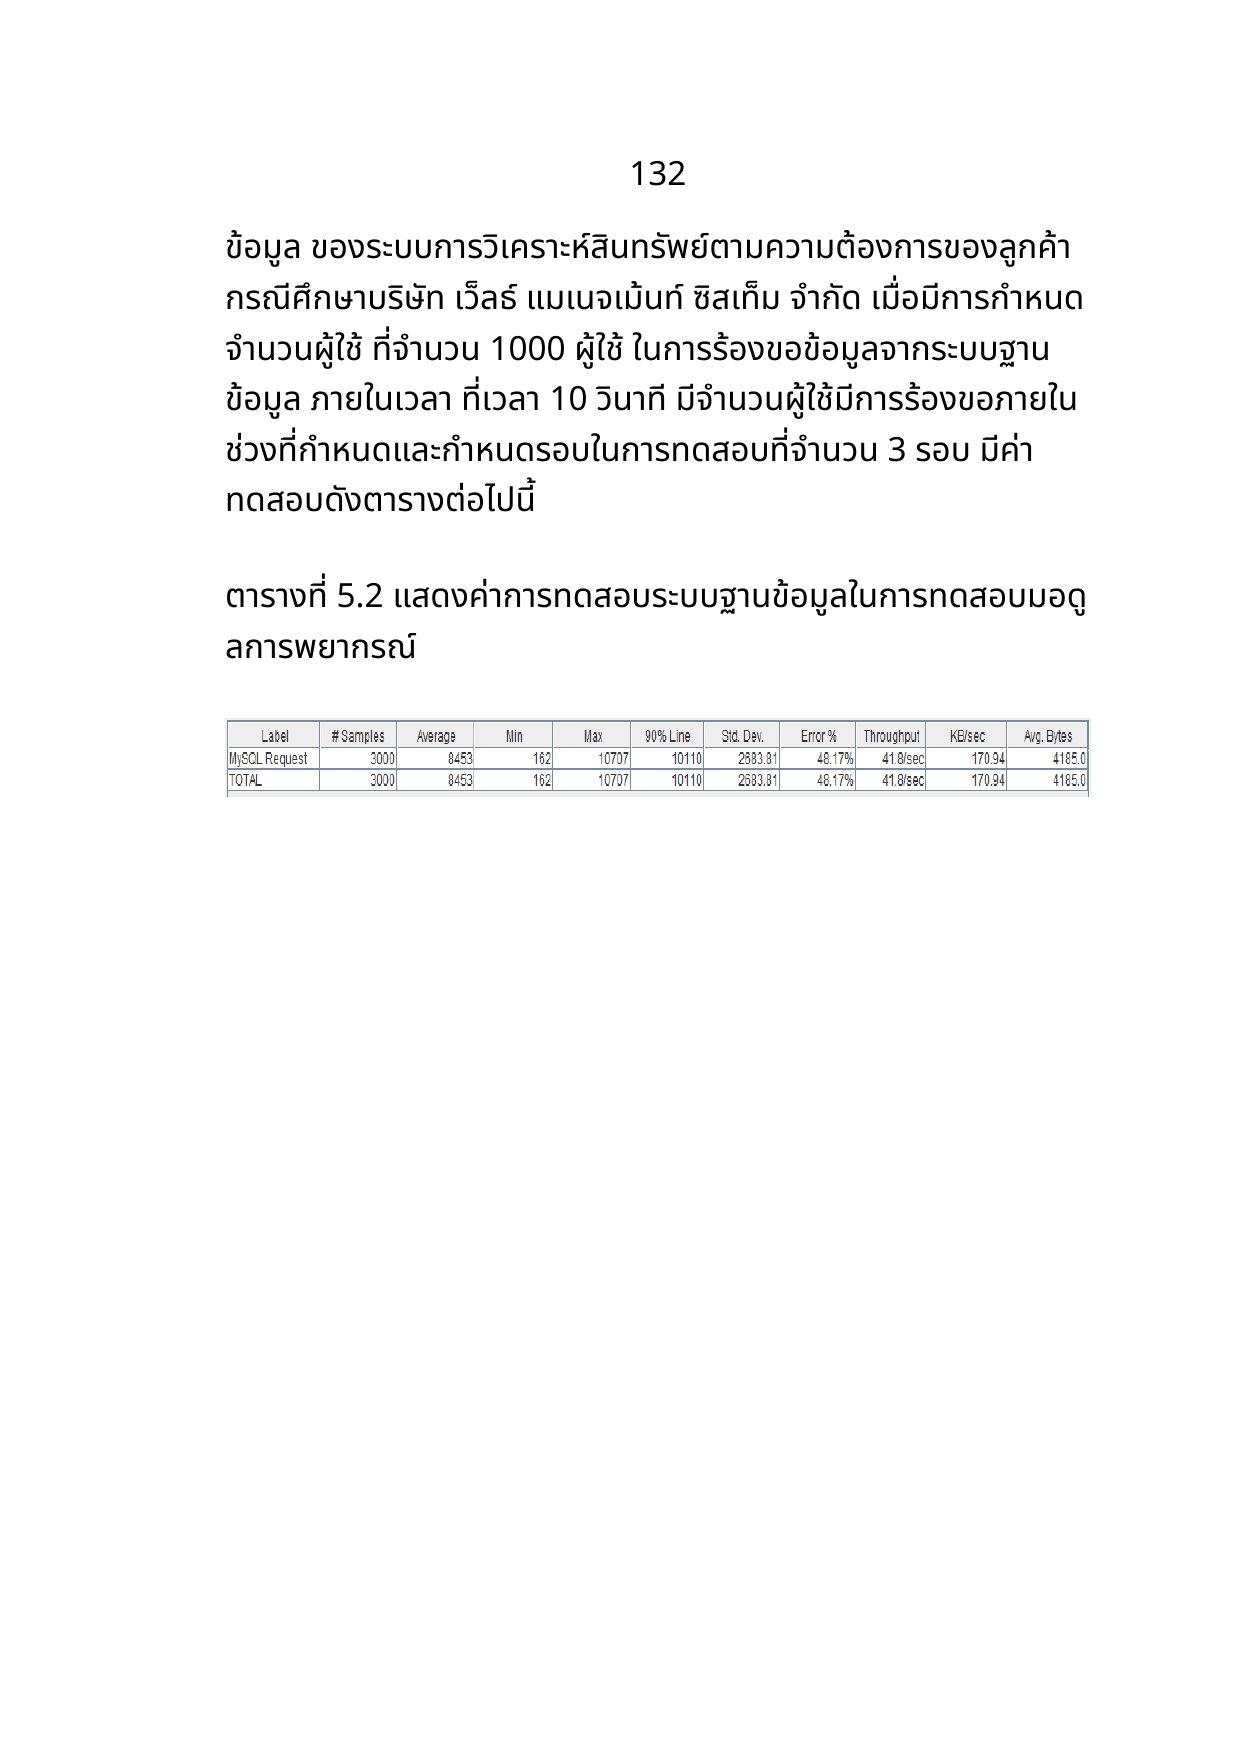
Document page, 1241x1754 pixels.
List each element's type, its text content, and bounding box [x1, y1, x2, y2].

text ตารางที่ 5.2 แสดงค่าการทดสอบระบบฐานข้อมูลในการทดสอบมอดูลการพยากรณ์ [225, 572, 1090, 673]
picture [225, 718, 1092, 797]
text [225, 223, 1090, 527]
